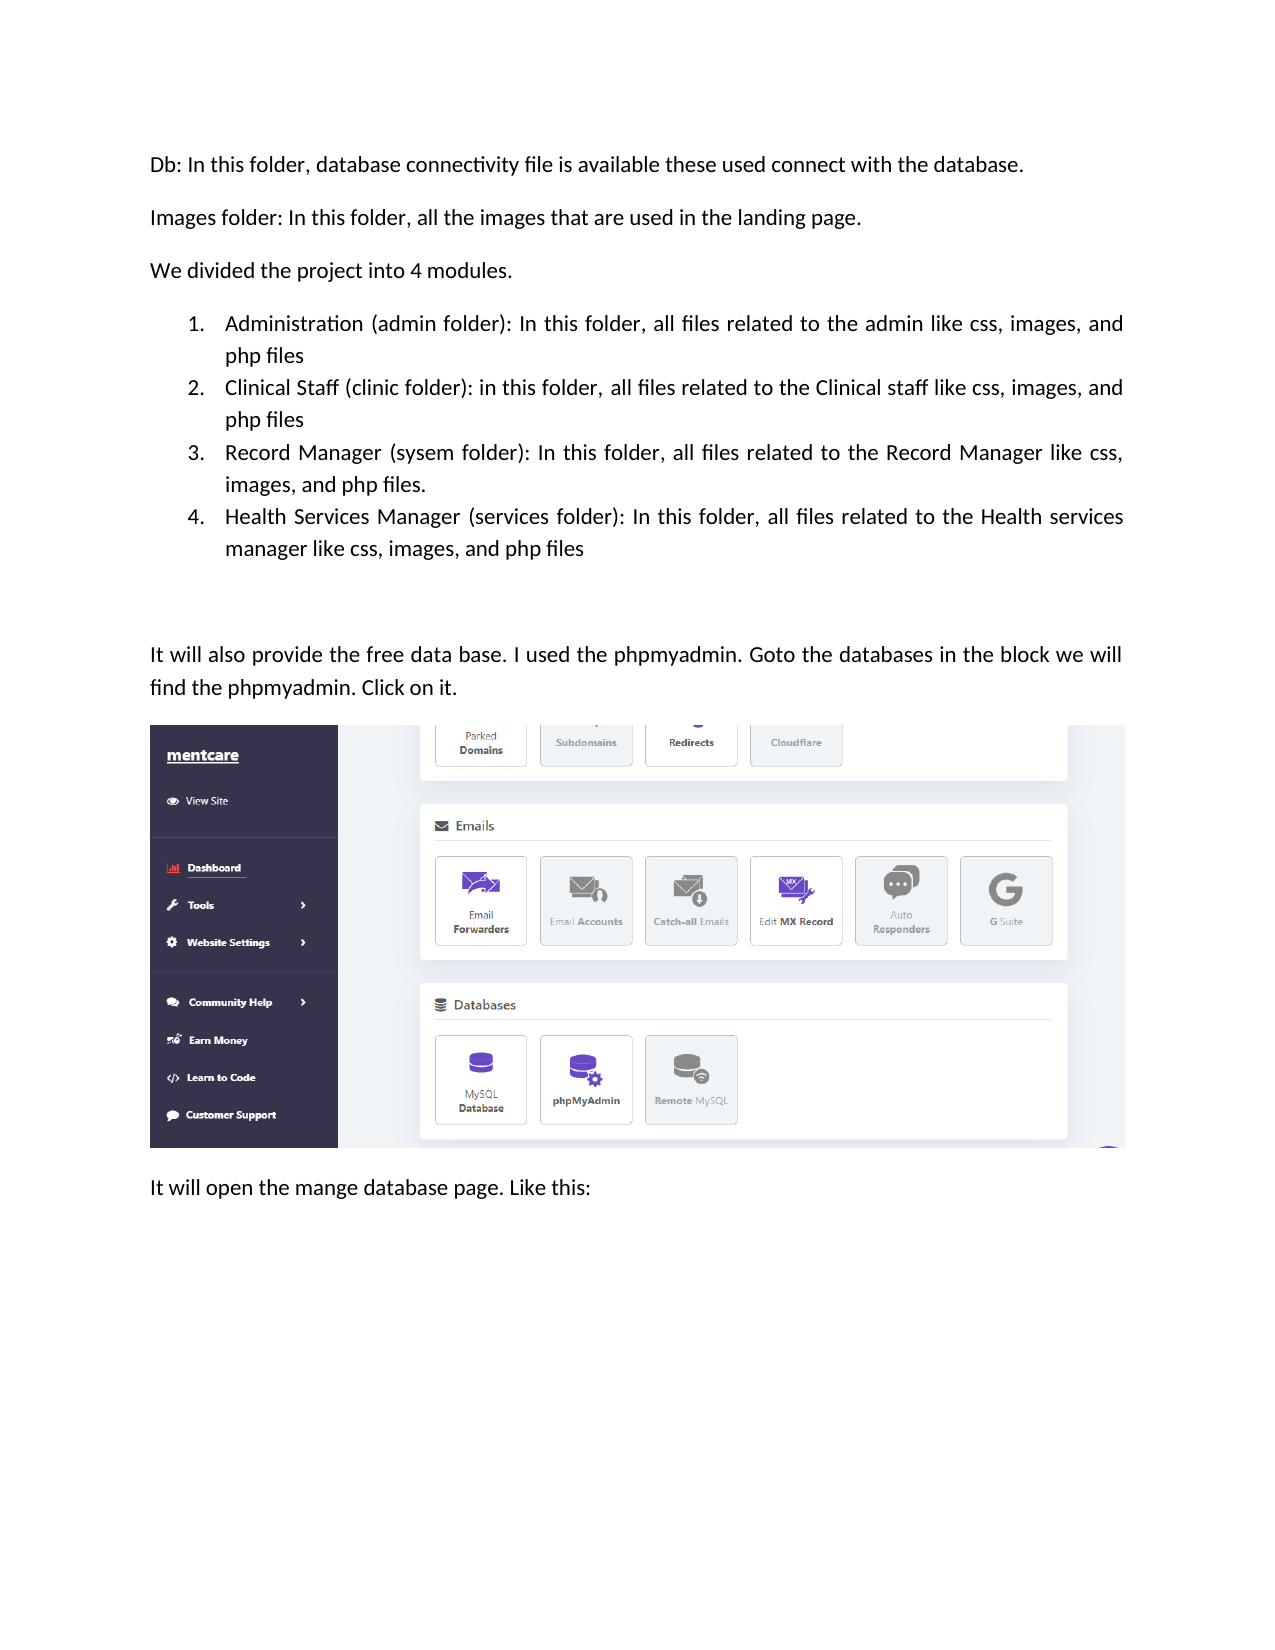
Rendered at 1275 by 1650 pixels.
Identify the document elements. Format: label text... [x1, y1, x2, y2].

list Health Services Manager (services folder): In this folder, all files related to the Health services manager like css, images, and php files [187, 502, 1125, 562]
list Administration (admin folder): In this folder, all files related to the admin like css, images, and php files [187, 309, 1125, 369]
list Clinical Staff (clinic folder): in this folder, all files related to the Clinical staff like css, images, and php files [187, 373, 1125, 434]
text Db: In this folder, database connectivity file is available these used connect with the database. [150, 150, 1125, 178]
picture [150, 725, 1125, 1148]
text It will also provide the free data base. I used the phpmyadmin. Goto the databases in the block we will find the phpmyadmin. Click on it. [150, 640, 1125, 701]
text We divided the project into 4 modules. [150, 256, 1125, 284]
text It will open the mange database page. Like this: [150, 1173, 1125, 1201]
list Record Manager (sysem folder): In this folder, all files related to the Record Manager like css, images, and php files. [187, 438, 1125, 498]
text Images folder: In this folder, all the images that are used in the landing page. [150, 203, 1125, 231]
